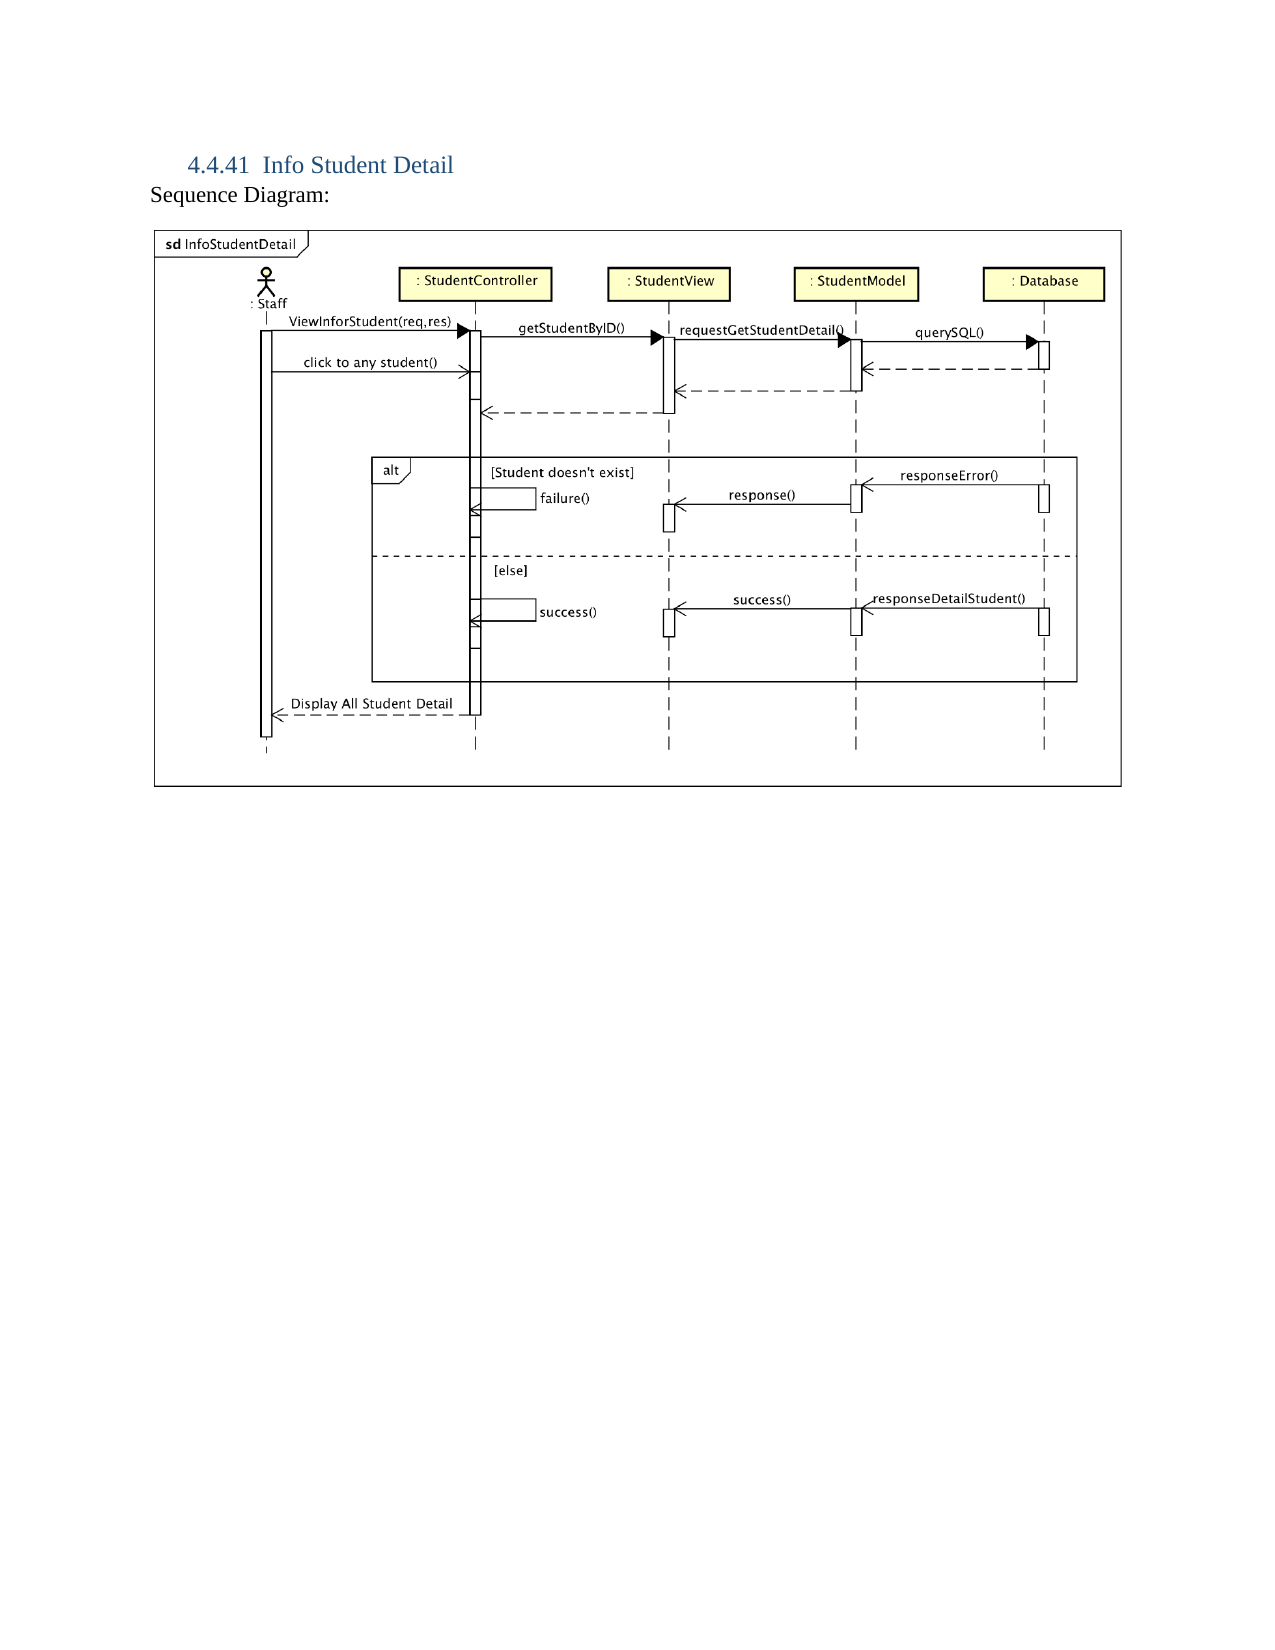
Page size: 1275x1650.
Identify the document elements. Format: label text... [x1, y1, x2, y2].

picture [150, 226, 1125, 790]
text Sequence Diagram: [150, 181, 1125, 207]
subtitle Info Student Detail [187, 150, 1125, 179]
